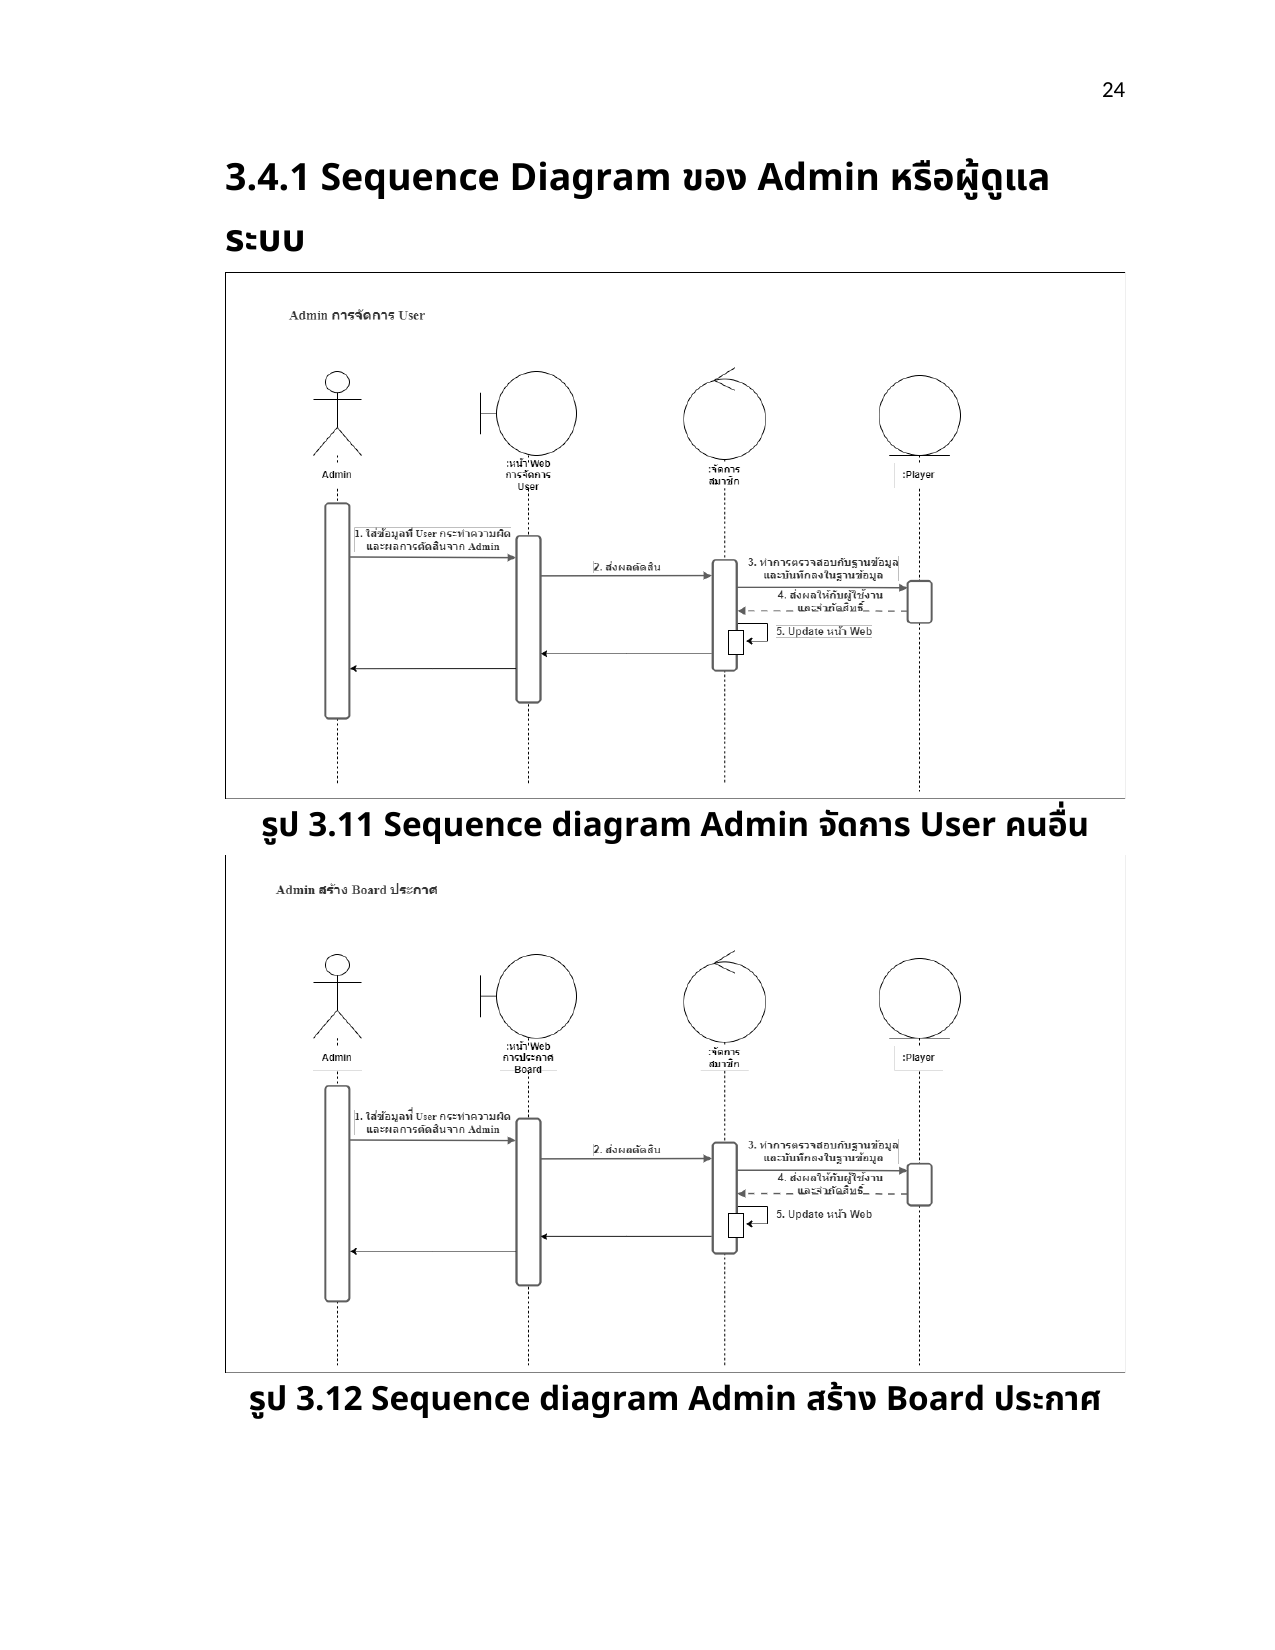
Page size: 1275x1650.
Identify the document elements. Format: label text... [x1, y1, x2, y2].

text รูป 3.11 Sequence diagram Admin จัดการ User คนอื่น [225, 800, 1125, 851]
picture [225, 855, 1125, 1373]
text 3.4.1 Sequence Diagram ของ Admin หรือผู้ดูแลระบบ [225, 150, 1125, 268]
picture [225, 272, 1125, 799]
text รูป 3.12 Sequence diagram Admin สร้าง Board ประกาศ [225, 1374, 1125, 1425]
